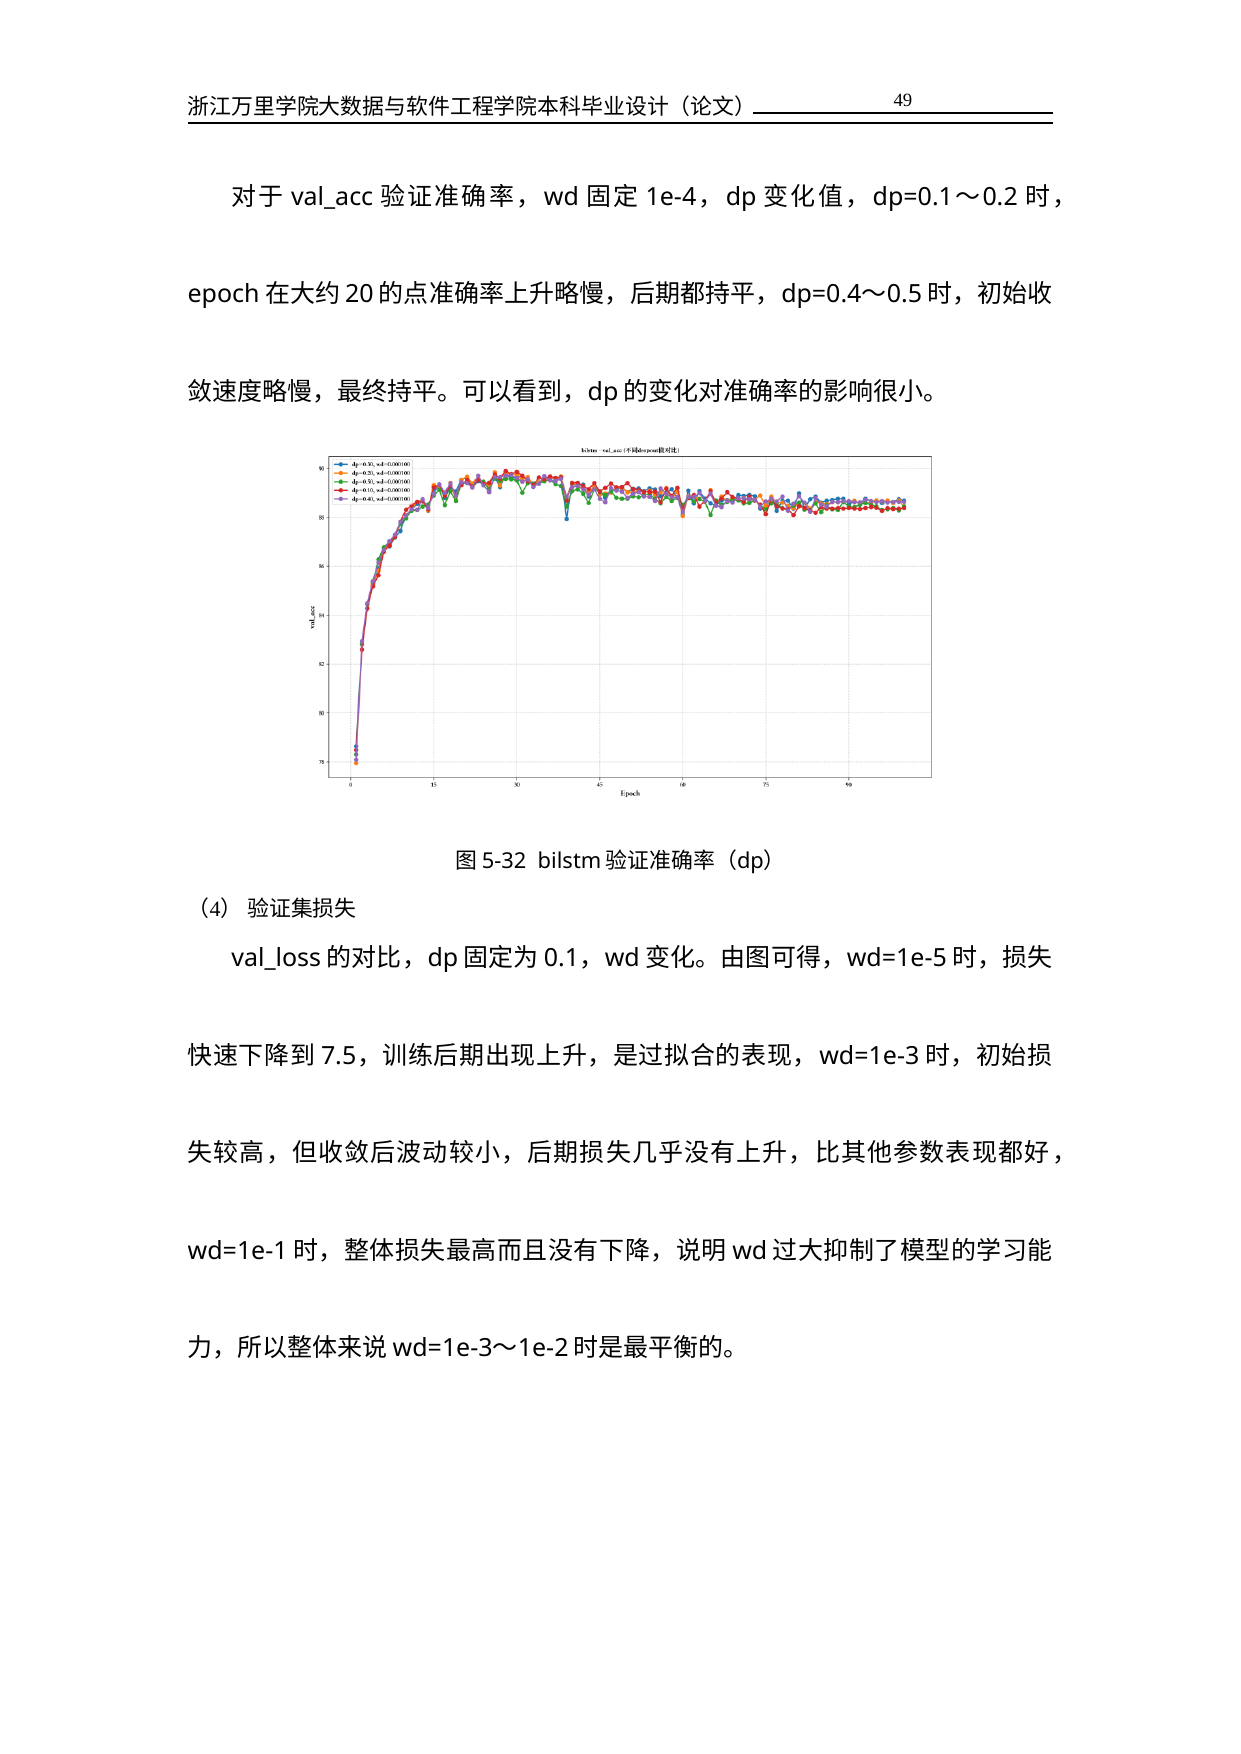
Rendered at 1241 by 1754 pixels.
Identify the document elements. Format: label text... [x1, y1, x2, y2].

text 对于val_acc验证准确率，wd固定1e-4，dp变化值，dp=0.1～0.2时，epoch在大约20的点准确率上升略慢，后期都持平，dp=0.4～0.5时，初始收敛速度略慢，最终持平。可以看到，dp的变化对准确率的影响很小。 [187, 162, 1053, 422]
picture [302, 440, 938, 804]
text val_loss的对比，dp固定为0.1，wd变化。由图可得，wd=1e-5时，损失快速下降到7.5，训练后期出现上升，是过拟合的表现，wd=1e-3时，初始损失较高，但收敛后波动较小，后期损失几乎没有上升，比其他参数表现都好，wd=1e-1时，整体损失最高而且没有下降，说明wd过大抑制了模型的学习能力，所以整体来说wd=1e-3～1e-2时是最平衡的。 [187, 923, 1053, 1378]
list 验证集损失 [187, 891, 1053, 923]
